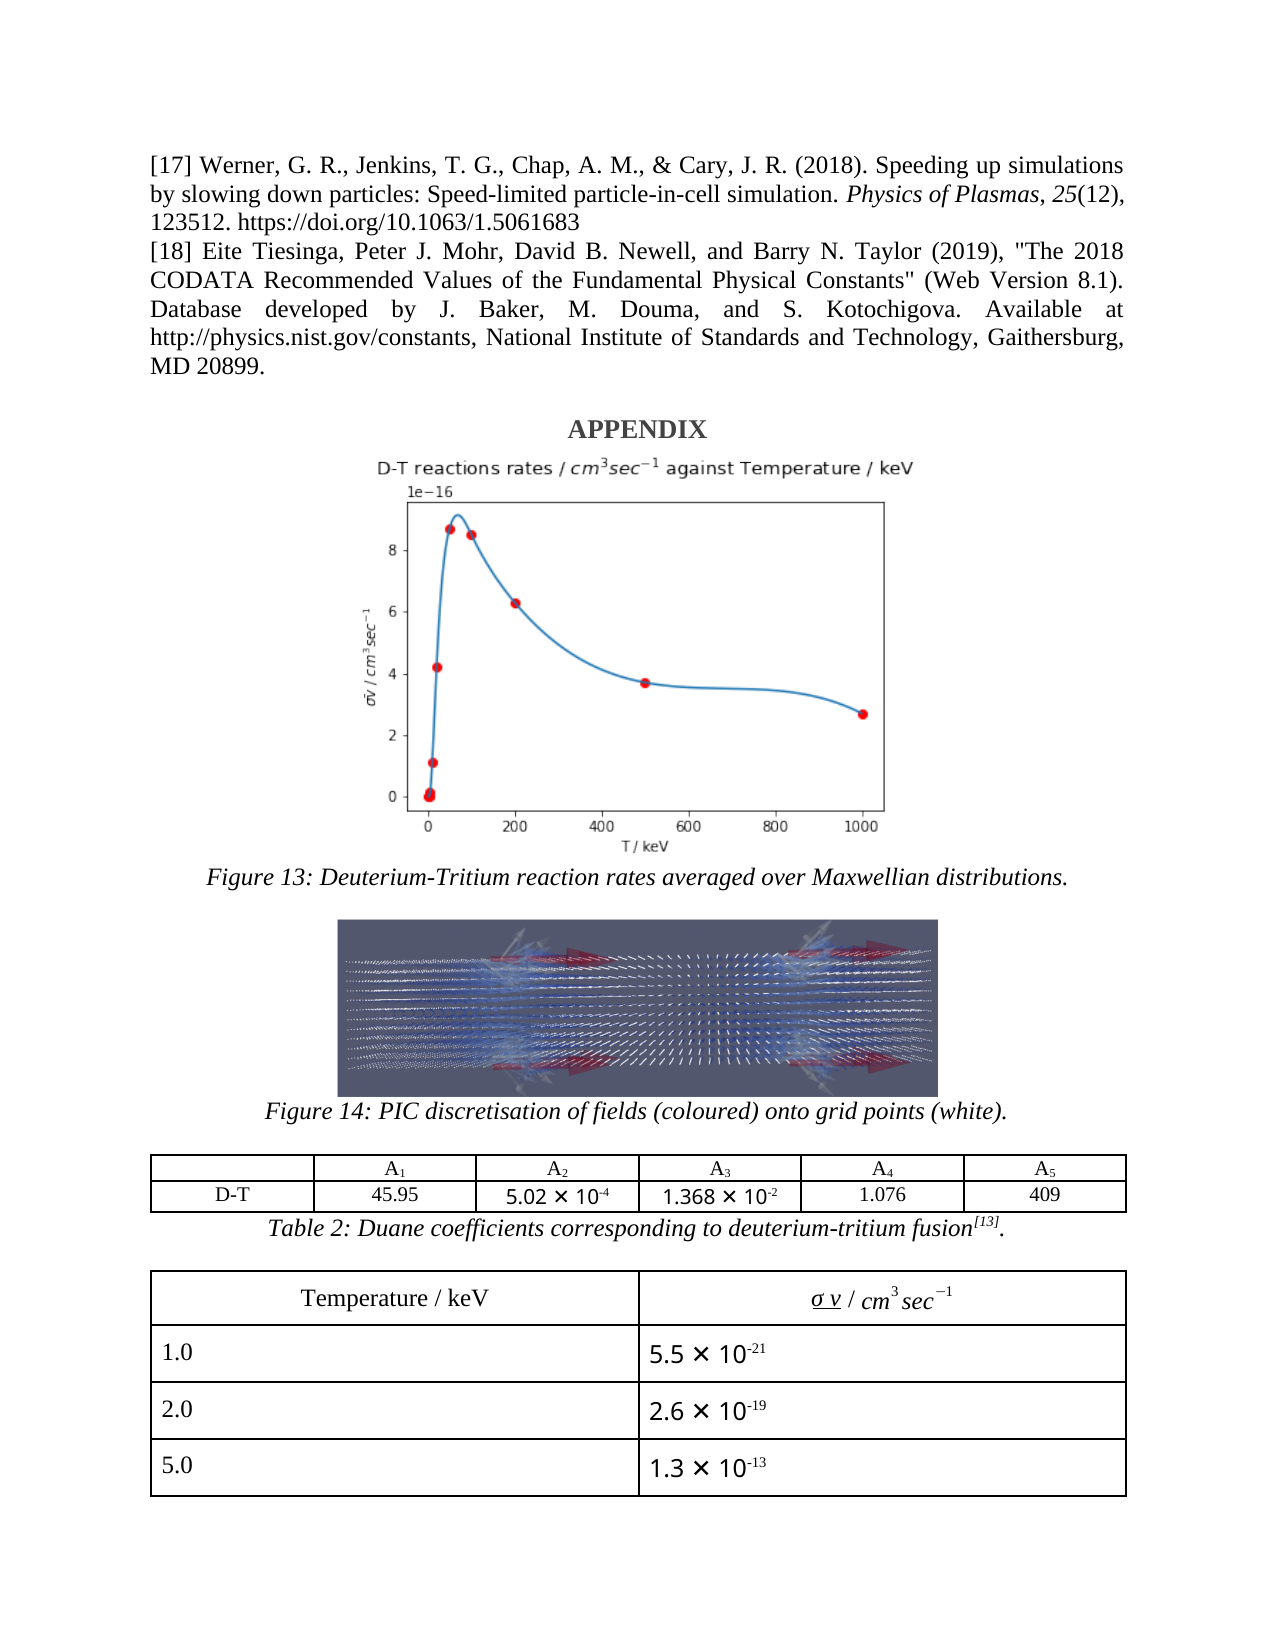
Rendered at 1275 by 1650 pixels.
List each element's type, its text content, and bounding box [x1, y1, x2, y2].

table_header A4 [802, 1156, 963, 1180]
table_header [152, 1156, 313, 1180]
table_cell 5.02 ✕ 10-4 [477, 1182, 638, 1211]
subtitle APPENDIX [150, 413, 1125, 444]
text Table 2: Duane coefficients corresponding to deuterium-tritium fusion[13]. [150, 1213, 1125, 1241]
table_cell 45.95 [315, 1182, 475, 1211]
table_header Temperature / keV [152, 1272, 638, 1324]
picture [330, 452, 945, 862]
text [17] Werner, G. R., Jenkins, T. G., Chap, A. M., & Cary, J. R. (2018). Speeding up simulations by slowing down particles: Speed-limited particle-in-cell simulation. Physics of Plasmas, 25(12), 123512. https://doi.org/10.1063/1.5061683 [150, 150, 1125, 236]
text Figure 13: Deuterium-Tritium reaction rates averaged over Maxwellian distributions. [150, 862, 1125, 891]
table_header A3 [640, 1156, 800, 1180]
table_cell D-T [152, 1182, 313, 1211]
table_cell 1.368 ✕ 10-2 [640, 1182, 800, 1211]
table_cell 409 [965, 1182, 1125, 1211]
table_cell 2.6 ✕ 10-19 [640, 1383, 1125, 1438]
table_cell 1.3 ✕ 10-13 [640, 1440, 1125, 1495]
table_header A5 [965, 1156, 1125, 1180]
text Figure 14: PIC discretisation of fields (coloured) onto grid points (white). [150, 1096, 1125, 1125]
table_cell 5.0 [152, 1440, 638, 1495]
picture [338, 920, 937, 1097]
text [18] Eite Tiesinga, Peter J. Mohr, David B. Newell, and Barry N. Taylor (2019), "The 2018 CODATA Recommended Values of the Fundamental Physical Constants" (Web Version 8.1). Database developed by J. Baker, M. Douma, and S. Kotochigova. Available at http://physics.nist.gov/constants, National Institute of Standards and Technology, Gaithersburg, MD 20899. [150, 236, 1125, 380]
table_header / [640, 1272, 1125, 1324]
table_cell 5.5 ✕ 10-21 [640, 1326, 1125, 1381]
table_header A1 [315, 1156, 475, 1180]
table_cell 1.0 [152, 1326, 638, 1381]
table_cell 1.076 [802, 1182, 963, 1211]
table_header A2 [477, 1156, 638, 1180]
table_cell 2.0 [152, 1383, 638, 1438]
